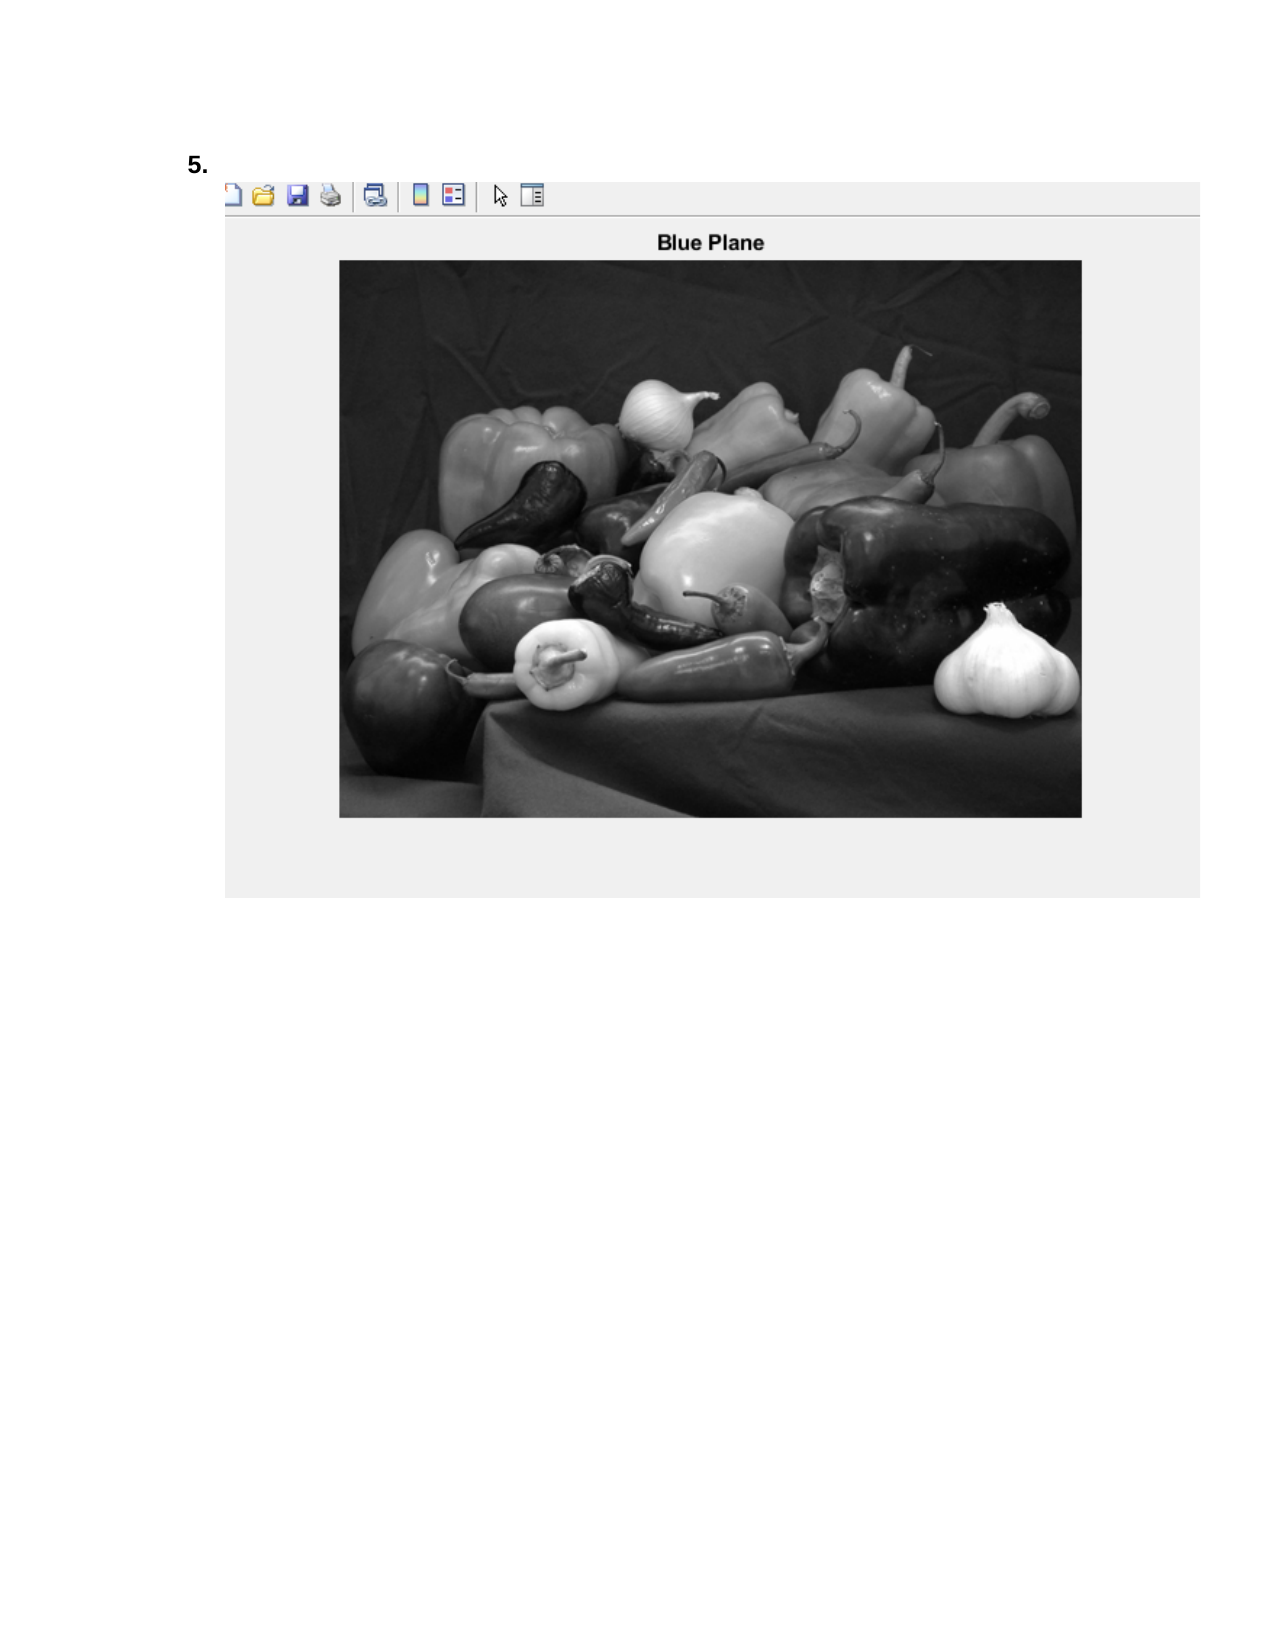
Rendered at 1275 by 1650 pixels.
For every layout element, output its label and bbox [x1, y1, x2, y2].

picture [225, 182, 1200, 898]
